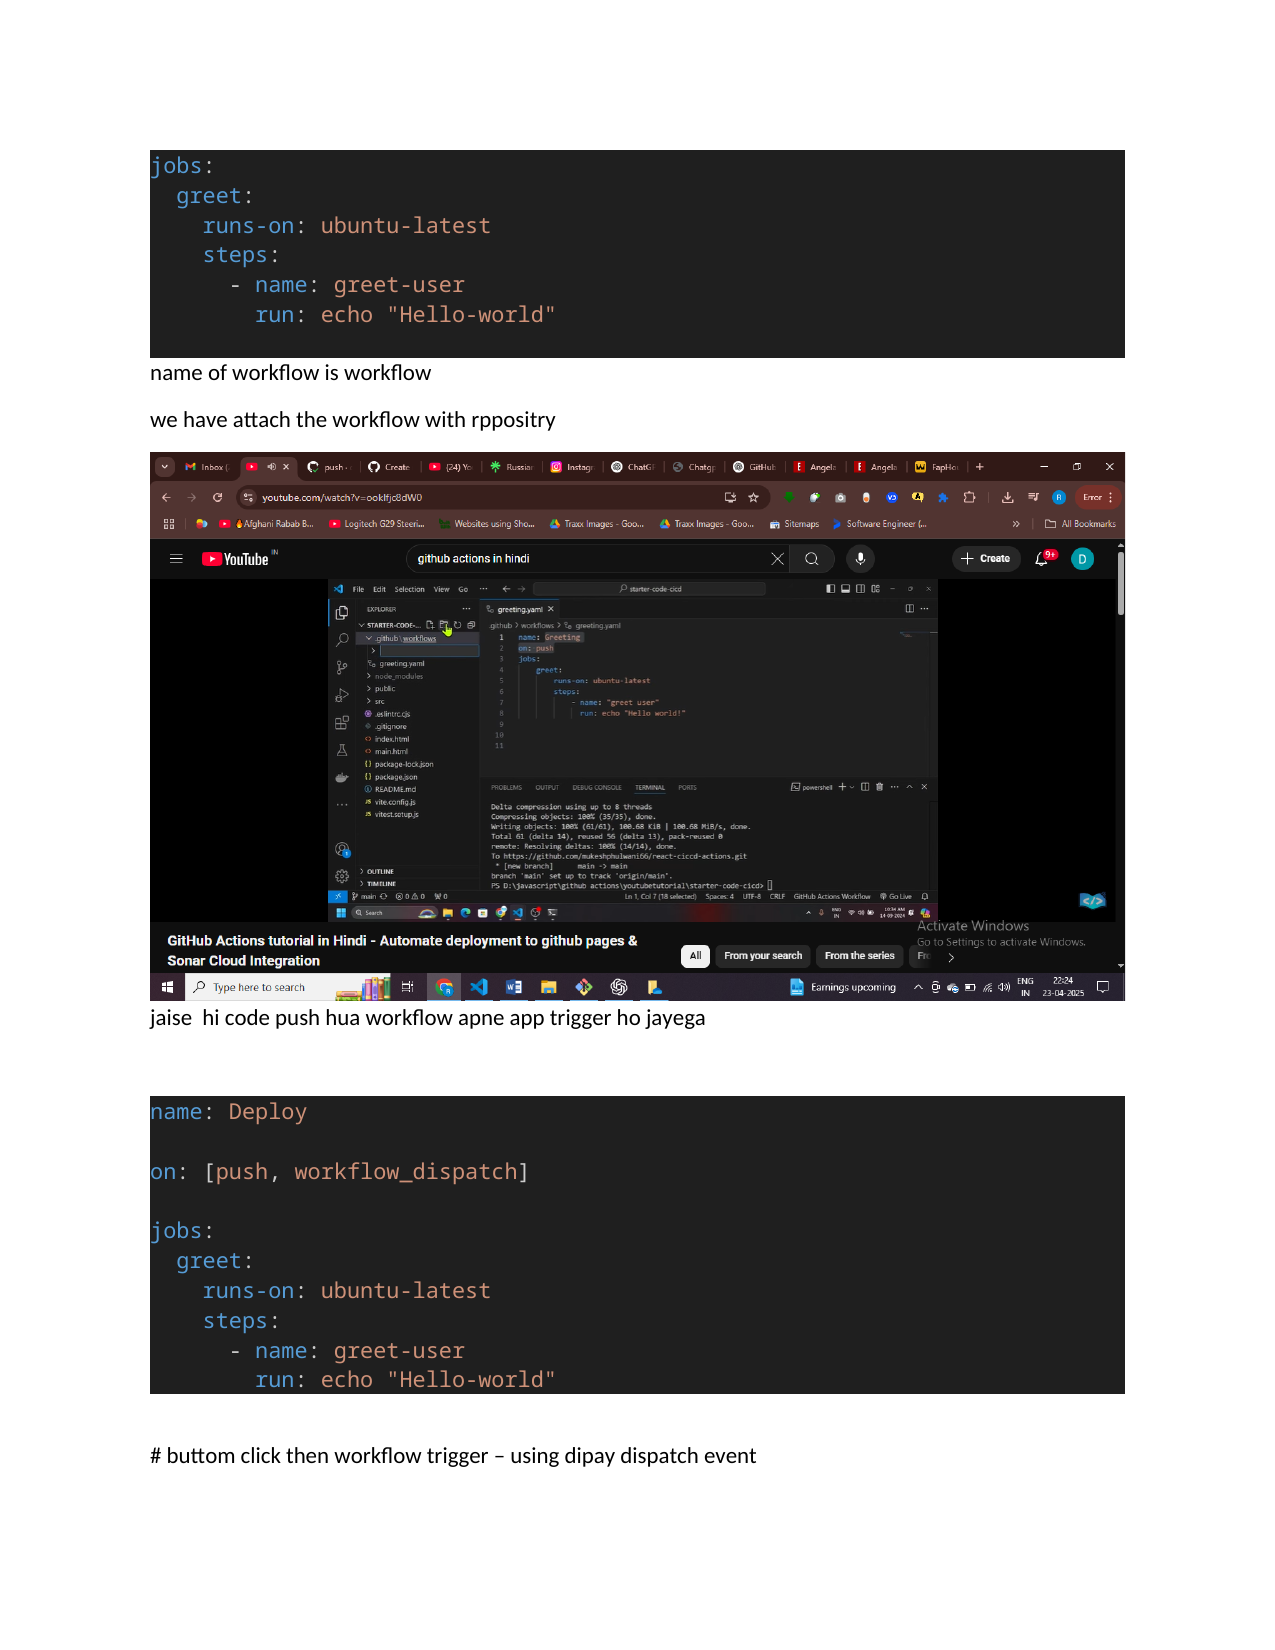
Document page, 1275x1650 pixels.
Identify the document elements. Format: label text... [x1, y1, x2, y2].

text runs-on: ubuntu-latest [150, 1275, 1125, 1305]
text greet: [150, 180, 1125, 209]
text runs-on: ubuntu-latest [150, 209, 1125, 239]
text on: [push, workflow_dispatch] [150, 1156, 1125, 1186]
text - name: greet-user [150, 1335, 1125, 1364]
text jobs: [150, 150, 1125, 180]
text jaise hi code push hua workflow apne app trigger ho jayega [150, 1001, 1125, 1031]
text greet: [150, 1245, 1125, 1275]
text run: echo "Hello-world" [150, 1364, 1125, 1394]
text run: echo "Hello-world" [150, 299, 1125, 329]
text - name: greet-user [150, 269, 1125, 299]
text we have attach the workflow with rppositry [150, 405, 1125, 433]
text jobs: [150, 1216, 1125, 1245]
text name: Deploy [150, 1096, 1125, 1126]
text name of workflow is workflow [150, 358, 1125, 387]
text # buttom click then workflow trigger – using dipay dispatch event [150, 1441, 1125, 1469]
text steps: [150, 239, 1125, 269]
picture [150, 452, 1125, 1001]
text steps: [150, 1305, 1125, 1335]
